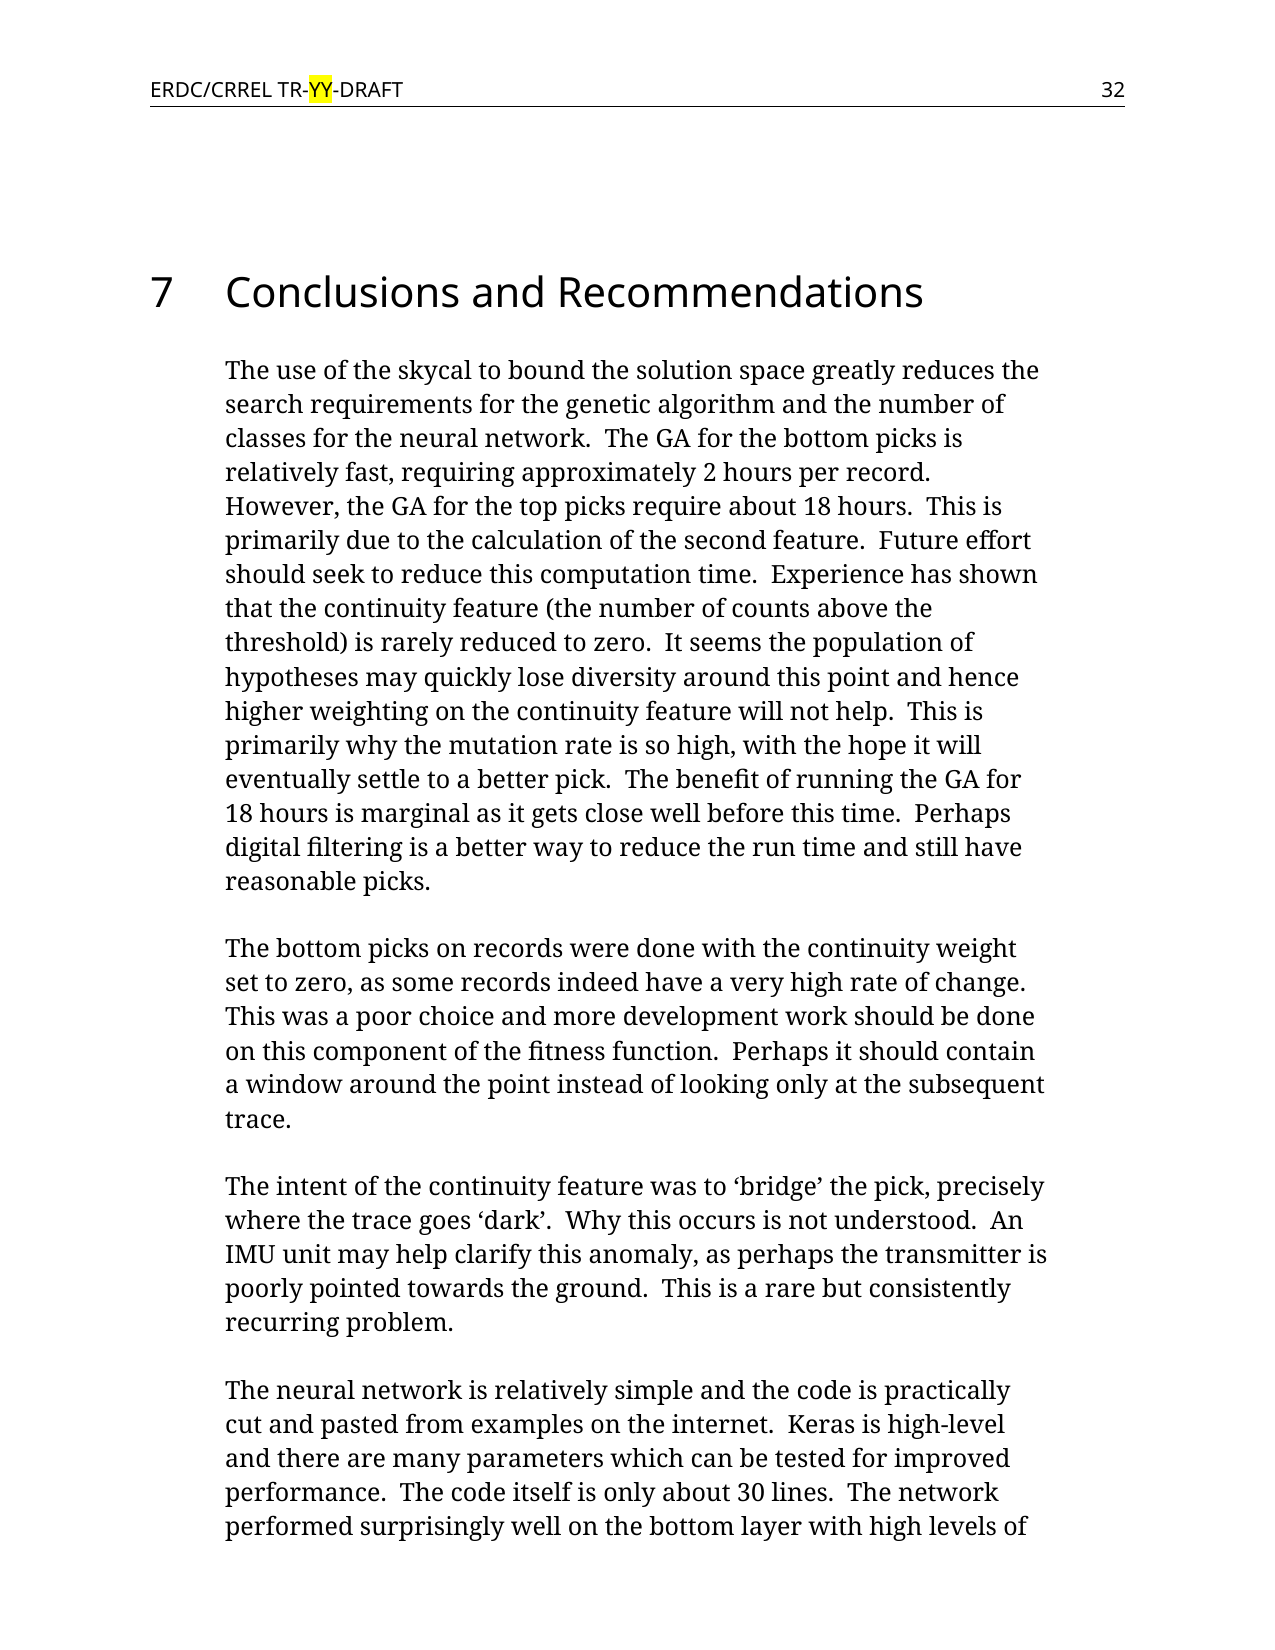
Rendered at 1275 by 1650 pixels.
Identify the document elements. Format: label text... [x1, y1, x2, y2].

text The use of the skycal to bound the solution space greatly reduces the search requirements for the genetic algorithm and the number of classes for the neural network. The GA for the bottom picks is relatively fast, requiring approximately 2 hours per record. However, the GA for the top picks require about 18 hours. This is primarily due to the calculation of the second feature. Future effort should seek to reduce this computation time. Experience has shown that the continuity feature (the number of counts above the threshold) is rarely reduced to zero. It seems the population of hypotheses may quickly lose diversity around this point and hence higher weighting on the continuity feature will not help. This is primarily why the mutation rate is so high, with the hope it will eventually settle to a better pick. The benefit of running the GA for 18 hours is marginal as it gets close well before this time. Perhaps digital filtering is a better way to reduce the run time and still have reasonable picks. [225, 353, 1050, 898]
text The intent of the continuity feature was to ‘bridge’ the pick, precisely where the trace goes ‘dark’. Why this occurs is not understood. An IMU unit may help clarify this anomaly, as perhaps the transmitter is poorly pointed towards the ground. This is a rare but consistently recurring problem. [225, 1169, 1050, 1339]
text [225, 1372, 1050, 1543]
subtitle Conclusions and Recommendations [150, 262, 1050, 319]
text The bottom picks on records were done with the continuity weight set to zero, as some records indeed have a very high rate of change. This was a poor choice and more development work should be done on this component of the fitness function. Perhaps it should contain a window around the point instead of looking only at the subsequent trace. [225, 931, 1050, 1135]
